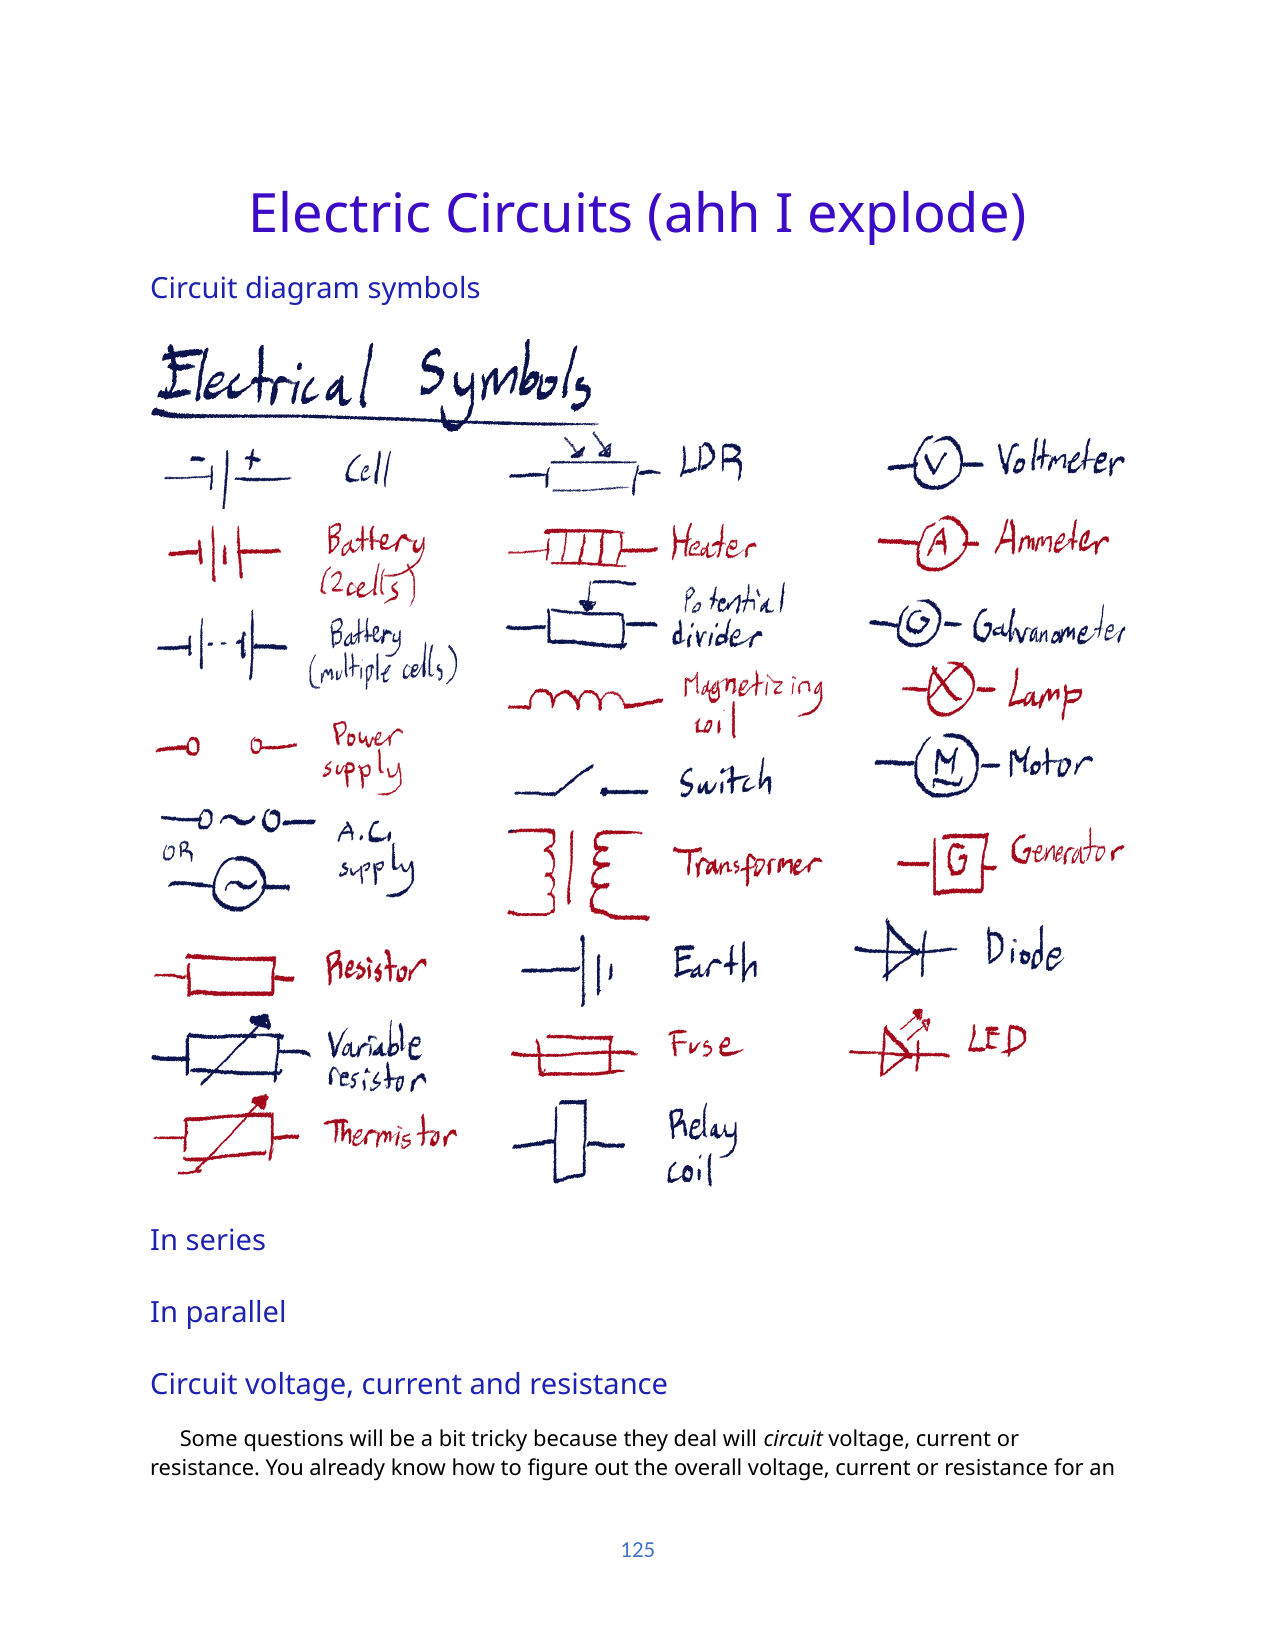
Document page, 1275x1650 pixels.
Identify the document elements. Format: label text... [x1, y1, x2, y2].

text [150, 1422, 1125, 1482]
subtitle Electric Circuits (ahh I explode) [150, 175, 1125, 249]
picture [150, 339, 1125, 1187]
text Circuit voltage, current and resistance [150, 1363, 1125, 1403]
text In series [150, 1219, 1125, 1259]
text In parallel [150, 1291, 1125, 1331]
text Circuit diagram symbols [150, 267, 1125, 307]
